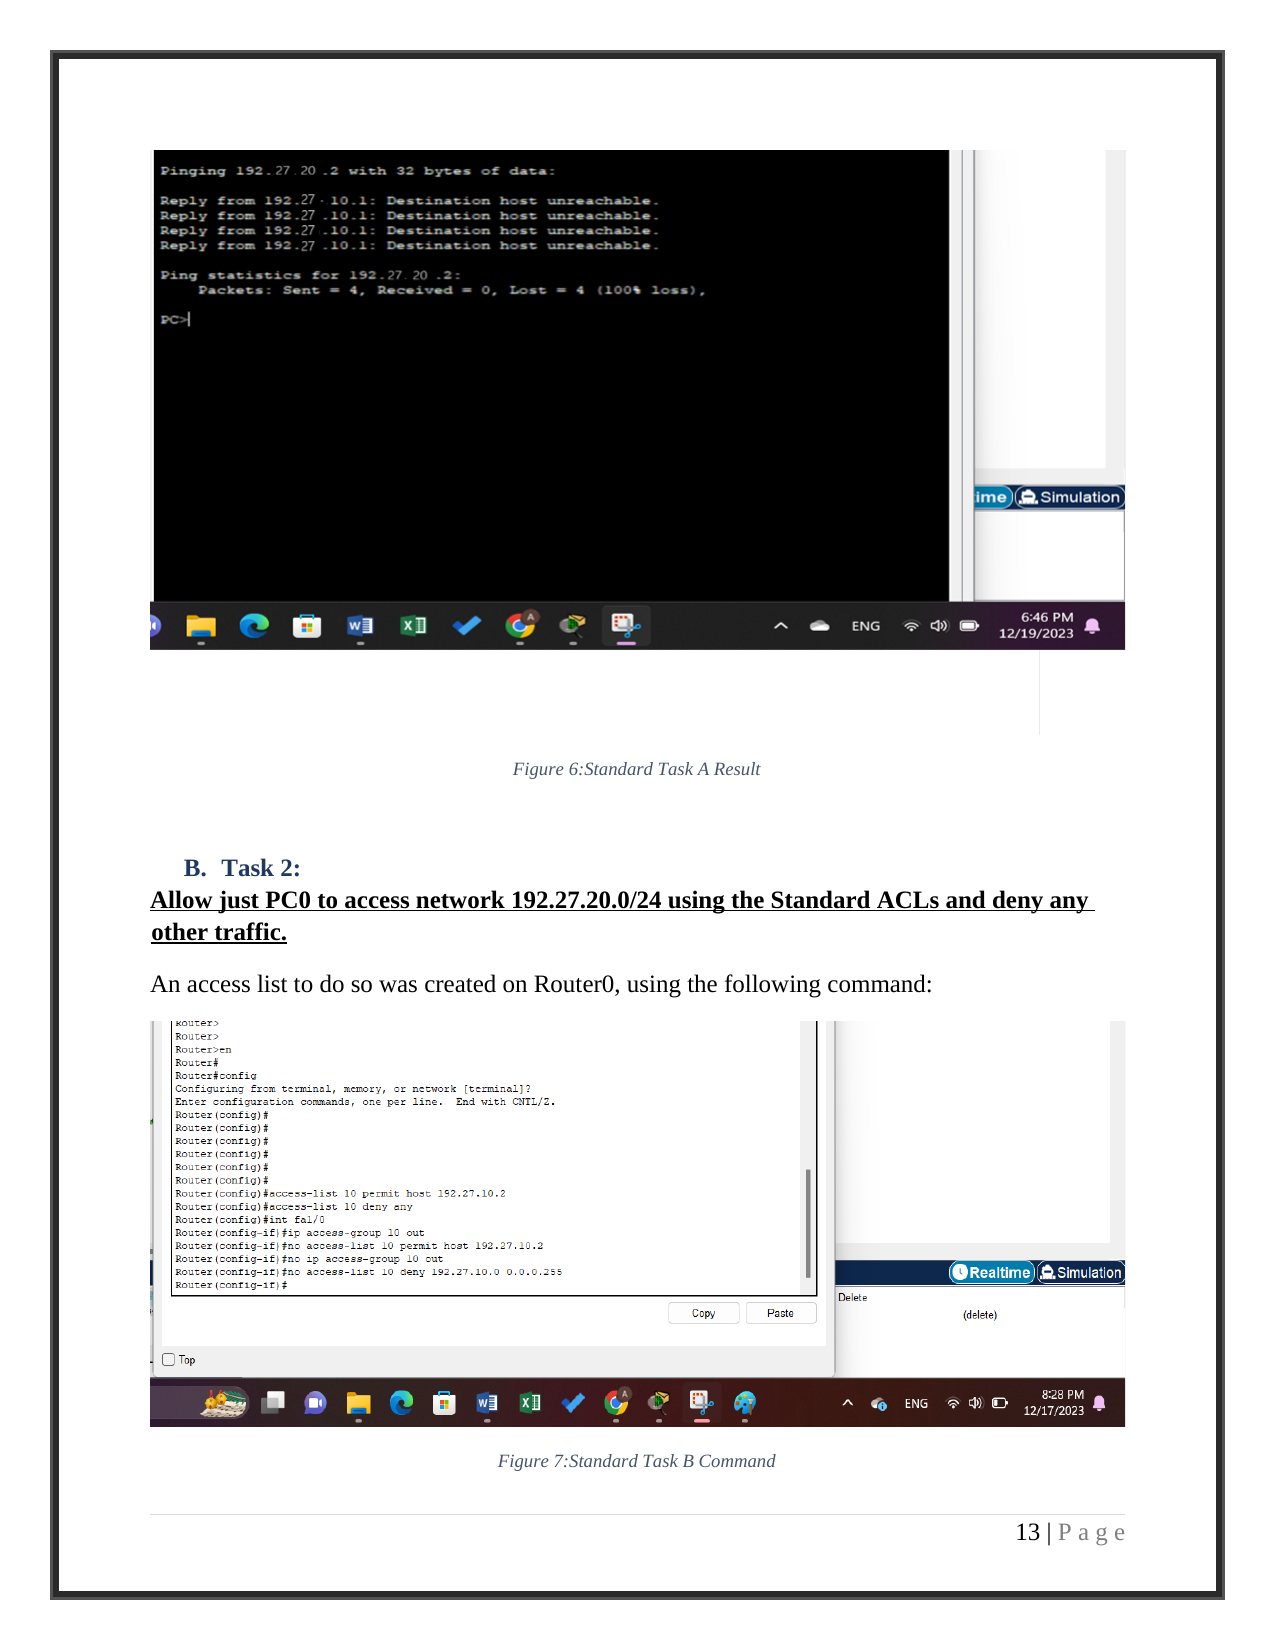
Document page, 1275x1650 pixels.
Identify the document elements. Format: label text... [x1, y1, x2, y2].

text An access list to do so was created on Router0, using the following command: [150, 969, 1125, 998]
text Allow just PC0 to access network 192.27.20.0/24 using the Standard ACLs and deny any other traffic. [150, 885, 1125, 946]
picture [150, 1021, 1125, 1427]
subtitle Task 2: [184, 853, 1125, 882]
text Figure 7:Standard Task B Command [150, 1450, 1125, 1471]
picture [150, 150, 1125, 735]
text Figure 6:Standard Task A Result [150, 758, 1125, 780]
